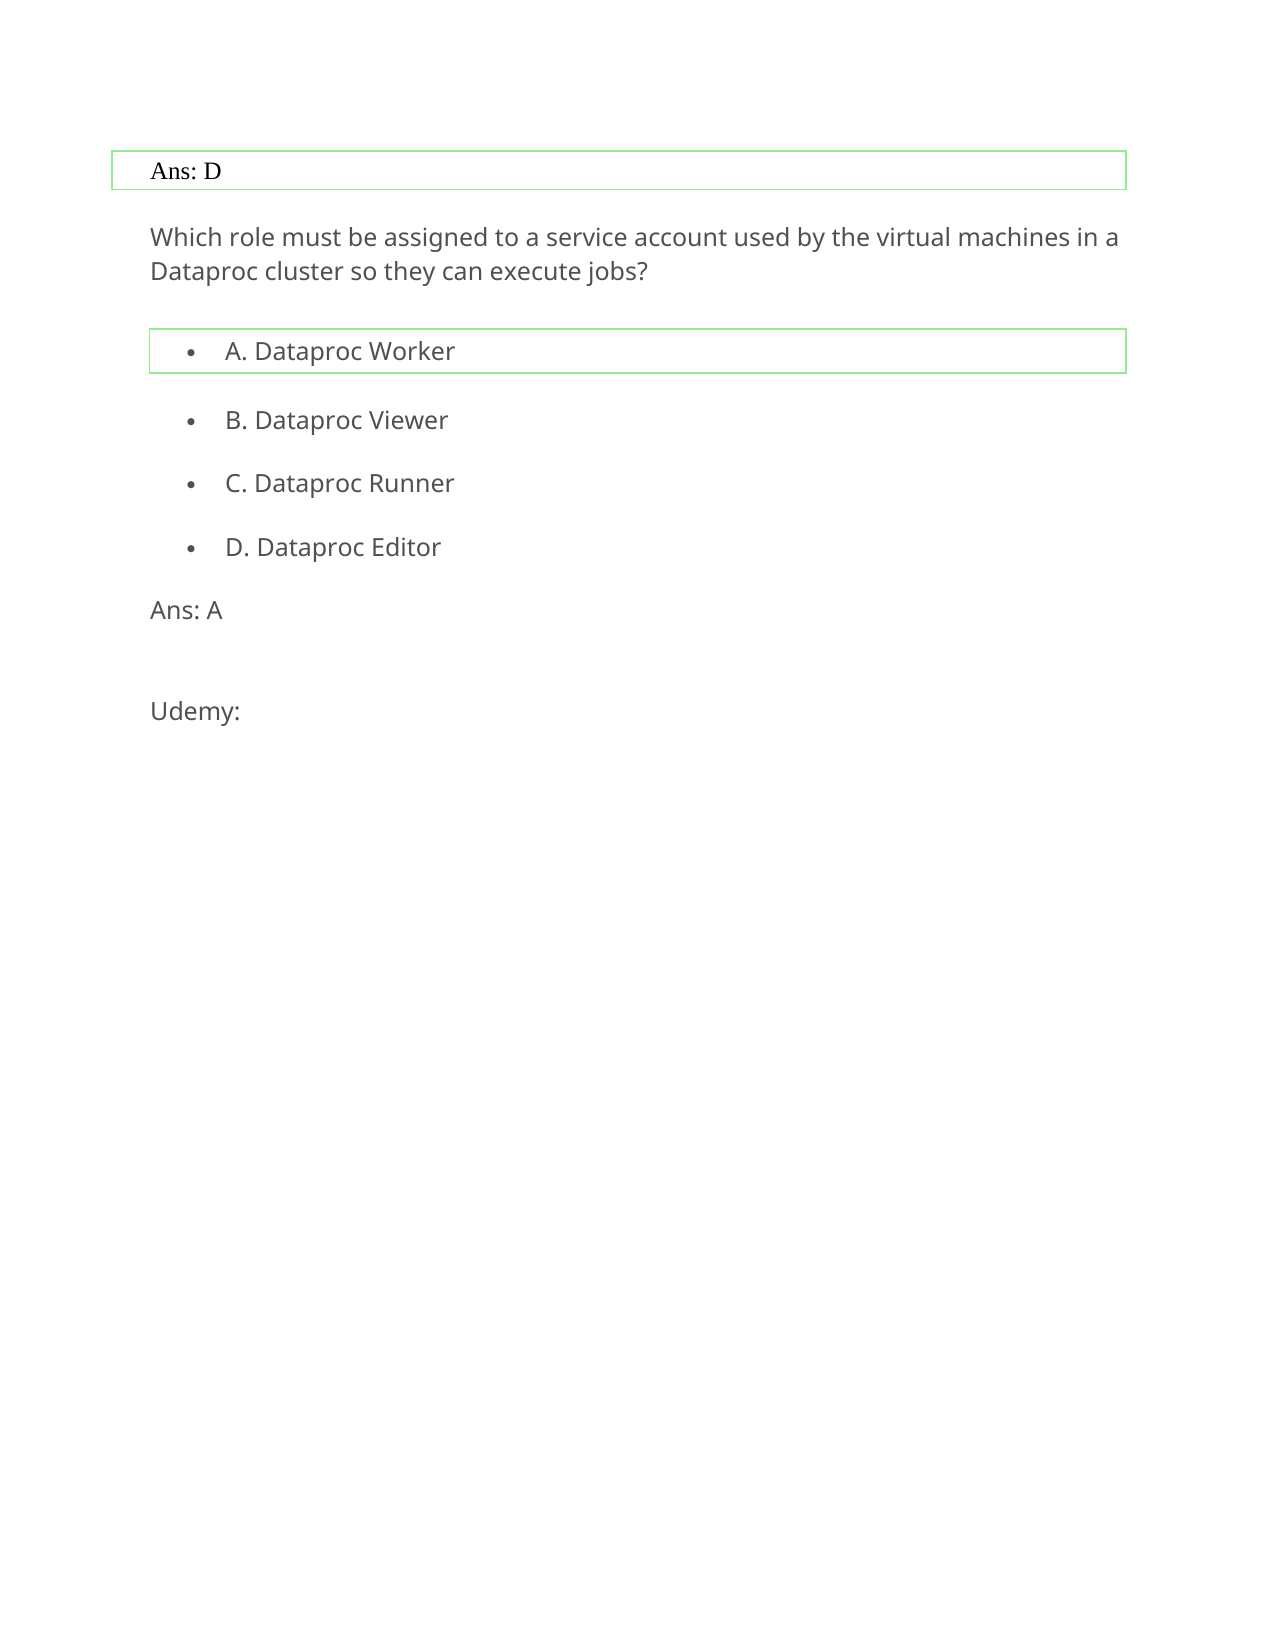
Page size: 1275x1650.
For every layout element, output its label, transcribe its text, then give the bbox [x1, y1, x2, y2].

text Which role must be assigned to a service account used by the virtual machines in a Dataproc cluster so they can execute jobs? [150, 219, 1125, 287]
text Udemy: [150, 694, 1125, 728]
list C. Dataproc Runner [187, 466, 1125, 500]
list A. Dataproc Worker [150, 330, 1125, 372]
list D. Dataproc Editor [187, 529, 1125, 563]
list B. Dataproc Viewer [187, 403, 1125, 437]
text Ans: D [113, 152, 1125, 189]
text Ans: A [150, 592, 1125, 627]
